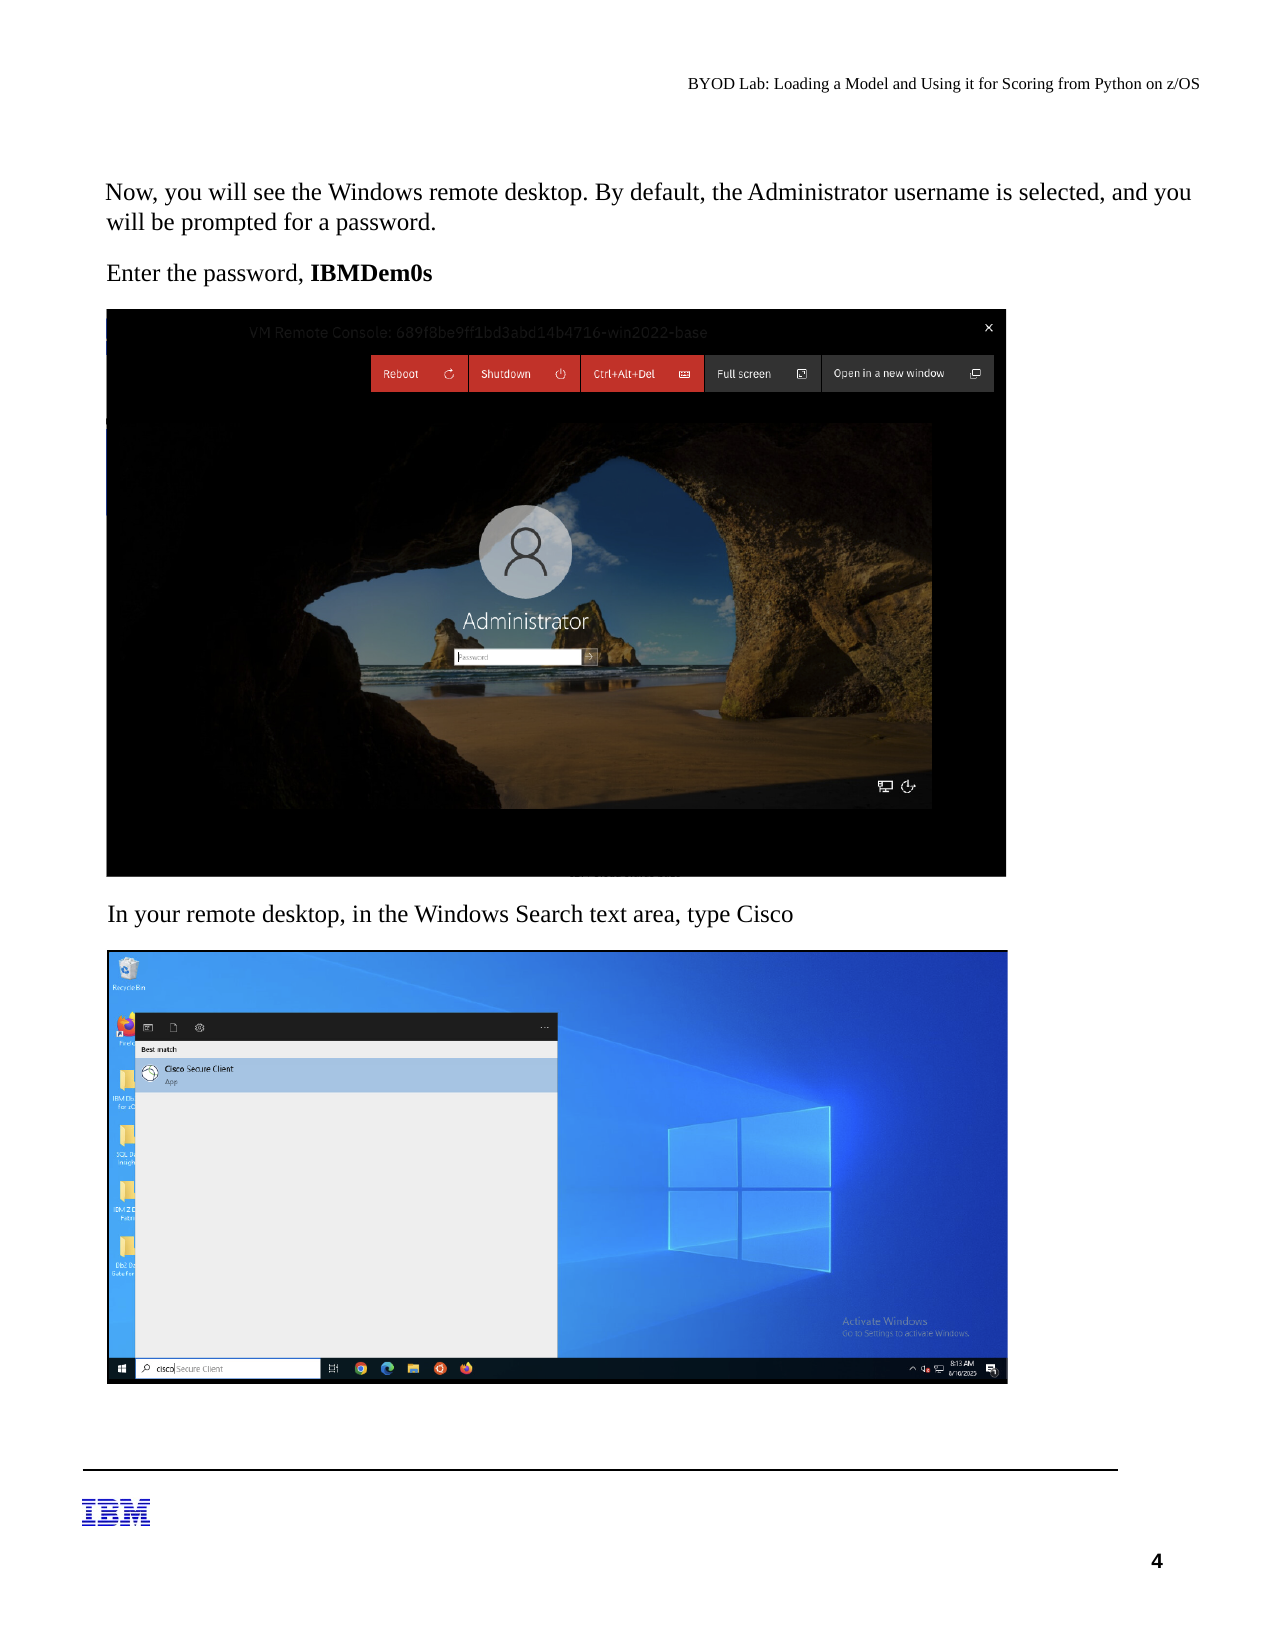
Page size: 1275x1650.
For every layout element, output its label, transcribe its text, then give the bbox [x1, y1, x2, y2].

text Enter the password, IBMDem0s [106, 258, 1200, 287]
picture [107, 950, 1008, 1384]
picture [106, 309, 1007, 877]
picture [82, 1485, 150, 1526]
text In your remote desktop, in the Windows Search text area, type Cisco [107, 899, 1200, 928]
text Now, you will see the Windows remote desktop. By default, the Administrator username is selected, and you will be prompted for a password. [105, 177, 1200, 235]
